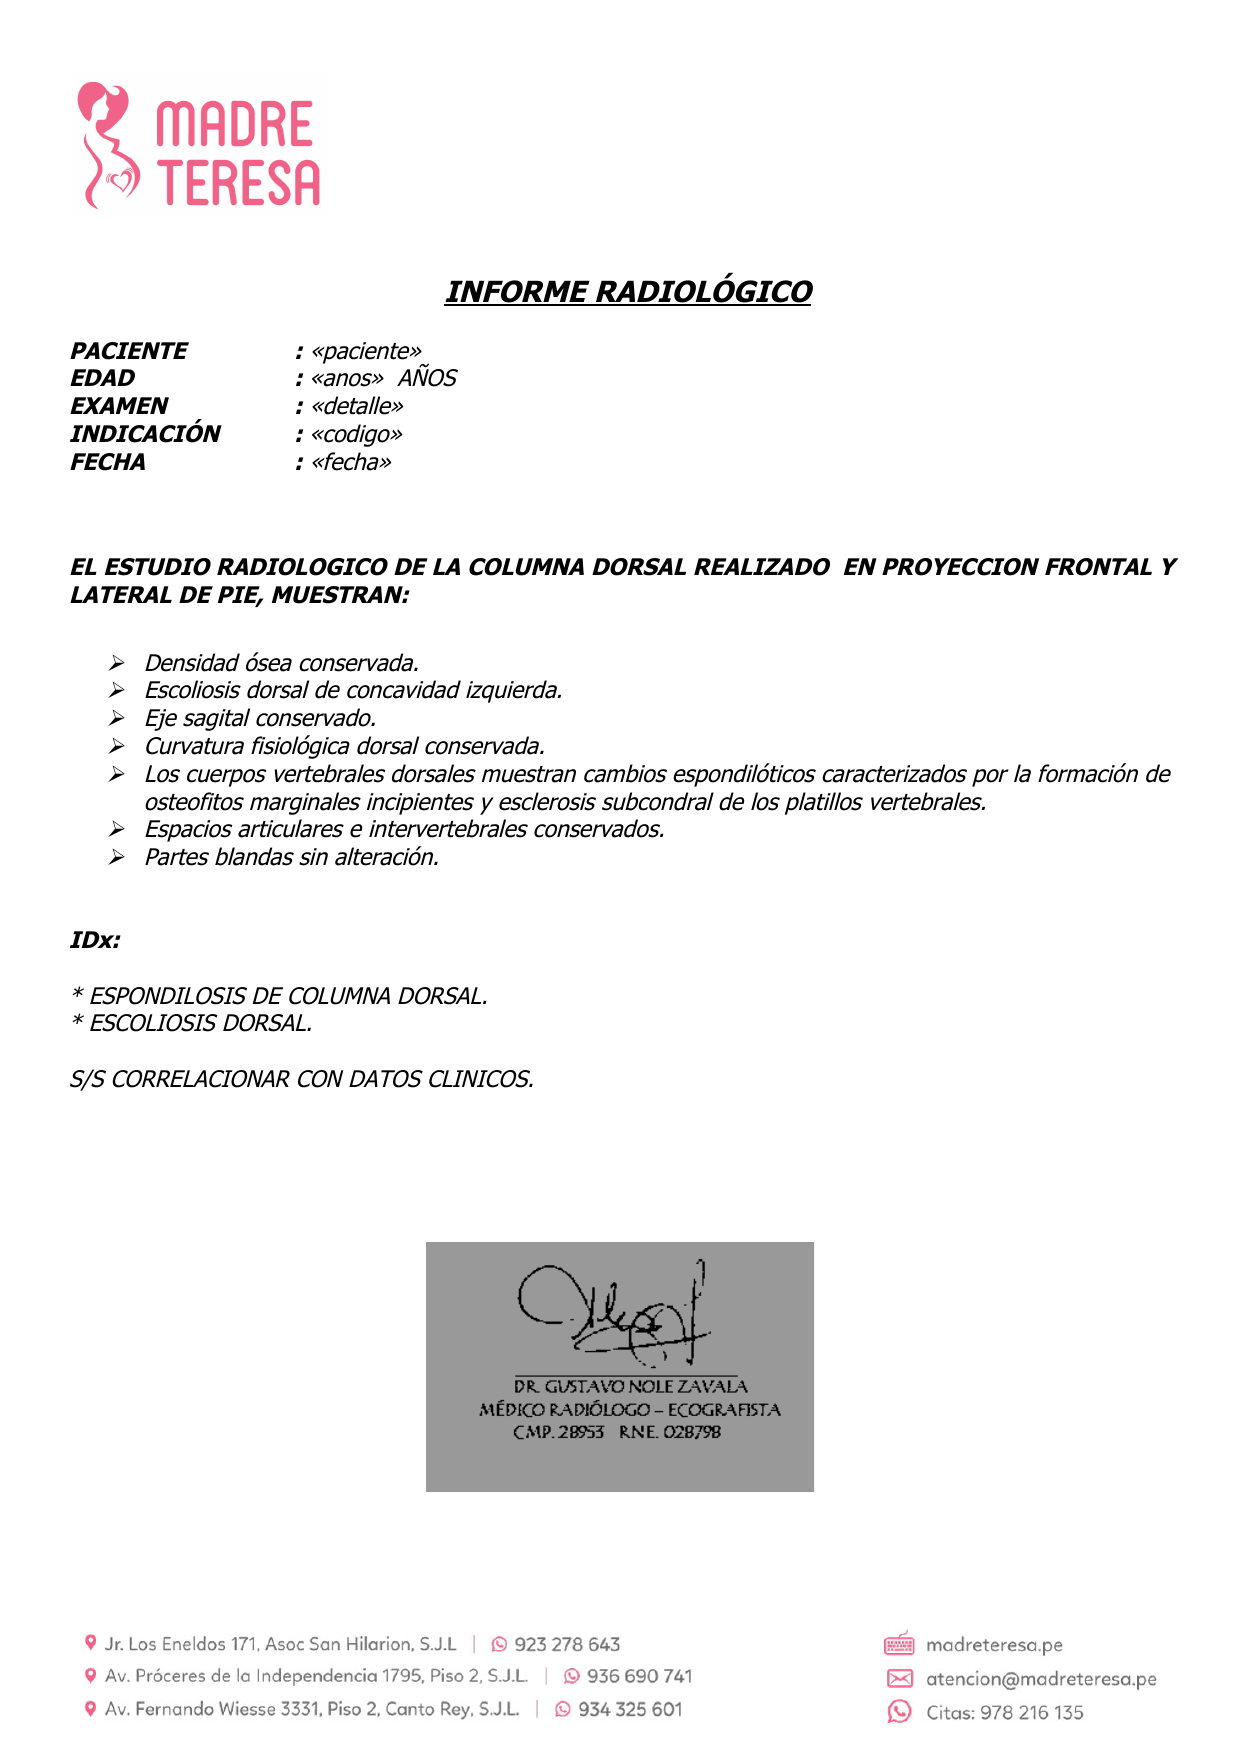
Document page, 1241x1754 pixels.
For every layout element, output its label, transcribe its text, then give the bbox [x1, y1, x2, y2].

list Partes blandas sin alteración. [106, 843, 1178, 870]
text S/S CORRELACIONAR CON DATOS CLINICOS. [69, 1064, 1178, 1092]
picture [0, 1594, 1241, 1754]
text PACIENTE : «paciente» [69, 336, 1178, 364]
subtitle EL ESTUDIO RADIOLOGICO DE LA COLUMNA DORSAL REALIZADO EN PROYECCION FRONTAL Y LATERAL DE PIE, MUESTRAN: [69, 552, 1178, 608]
list Curvatura fisiológica dorsal conservada. [106, 731, 1178, 759]
list Espacios articulares e intervertebrales conservados. [106, 815, 1178, 843]
text * ESCOLIOSIS DORSAL. [69, 1009, 1178, 1037]
text FECHA : «fecha» [69, 447, 1178, 475]
list Escoliosis dorsal de concavidad izquierda. [106, 676, 1178, 704]
picture [73, 72, 331, 215]
text EXAMEN : «detalle» [69, 392, 1178, 419]
text INDICACIÓN : «codigo» [69, 419, 1178, 447]
list Eje sagital conservado. [106, 704, 1178, 731]
text * ESPONDILOSIS DE COLUMNA DORSAL. [69, 981, 1178, 1009]
title INFORME RADIOLÓGICO [80, 273, 1178, 308]
list Densidad ósea conservada. [106, 648, 1178, 676]
text EDAD : «anos» AÑOS [69, 364, 1178, 392]
list Los cuerpos vertebrales dorsales muestran cambios espondilóticos caracterizados por la formación de osteofitos marginales incipientes y esclerosis subcondral de los platillos vertebrales. [106, 759, 1178, 815]
text IDx: [69, 926, 1178, 953]
